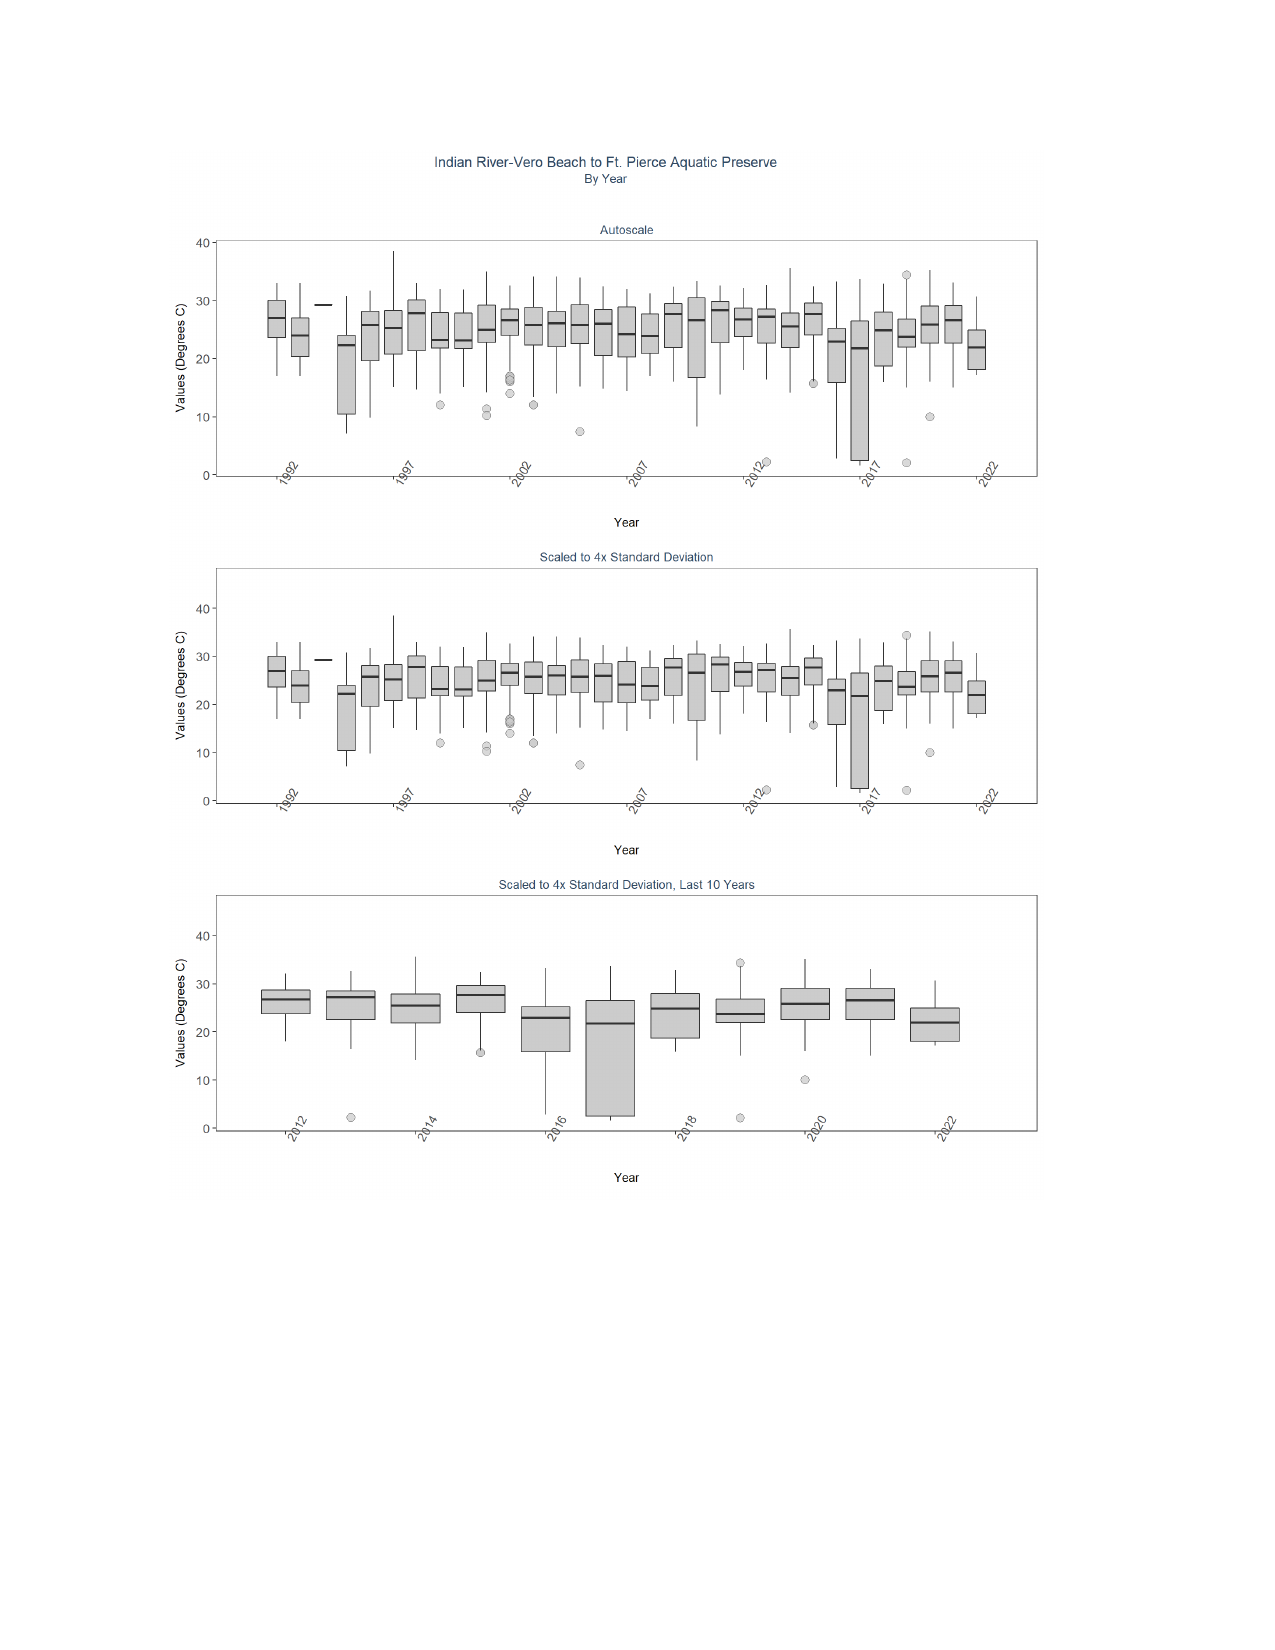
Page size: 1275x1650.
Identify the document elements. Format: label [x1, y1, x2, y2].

picture [168, 150, 1044, 1200]
